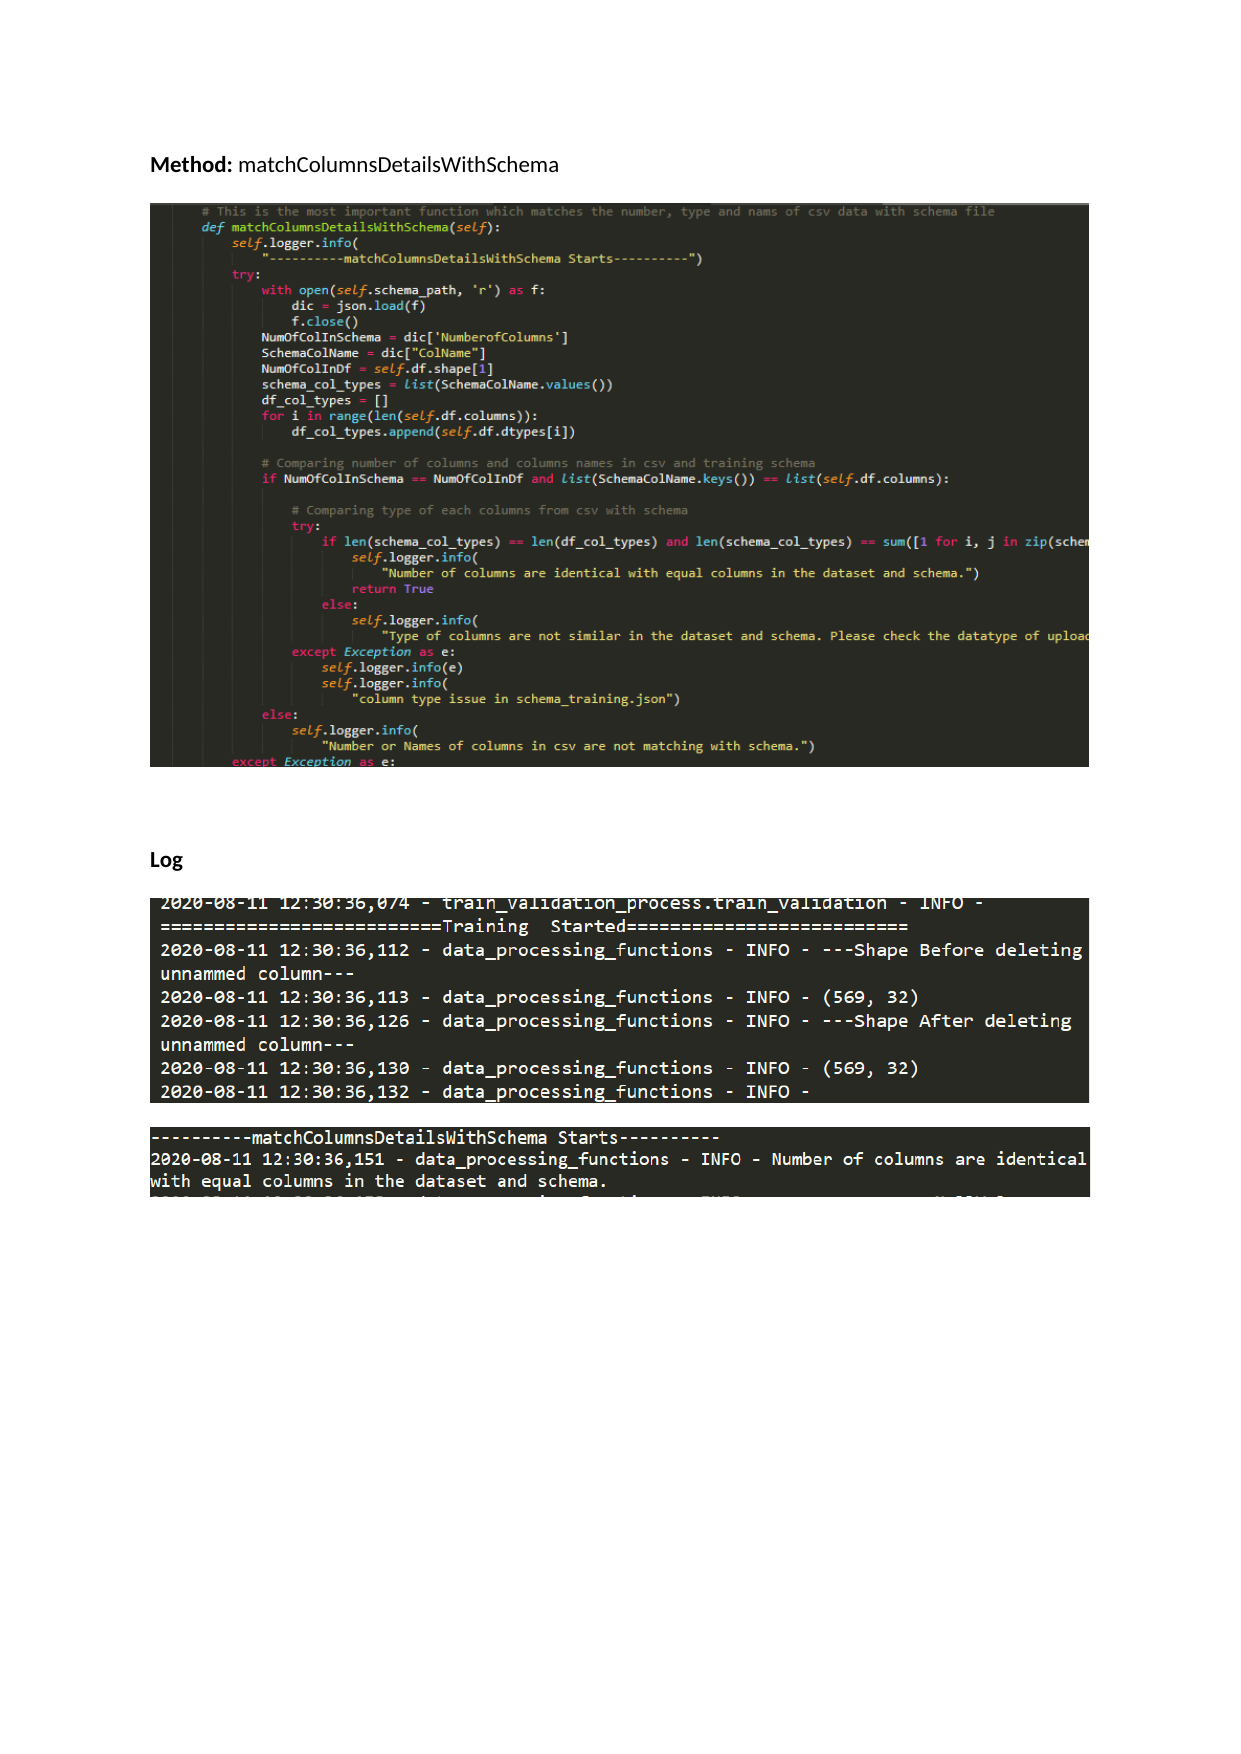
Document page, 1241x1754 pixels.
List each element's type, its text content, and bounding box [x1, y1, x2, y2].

picture [150, 1127, 1091, 1197]
text Log [150, 845, 1090, 873]
picture [150, 898, 1090, 1103]
text Method: matchColumnsDetailsWithSchema [150, 150, 1090, 178]
picture [150, 203, 1089, 767]
